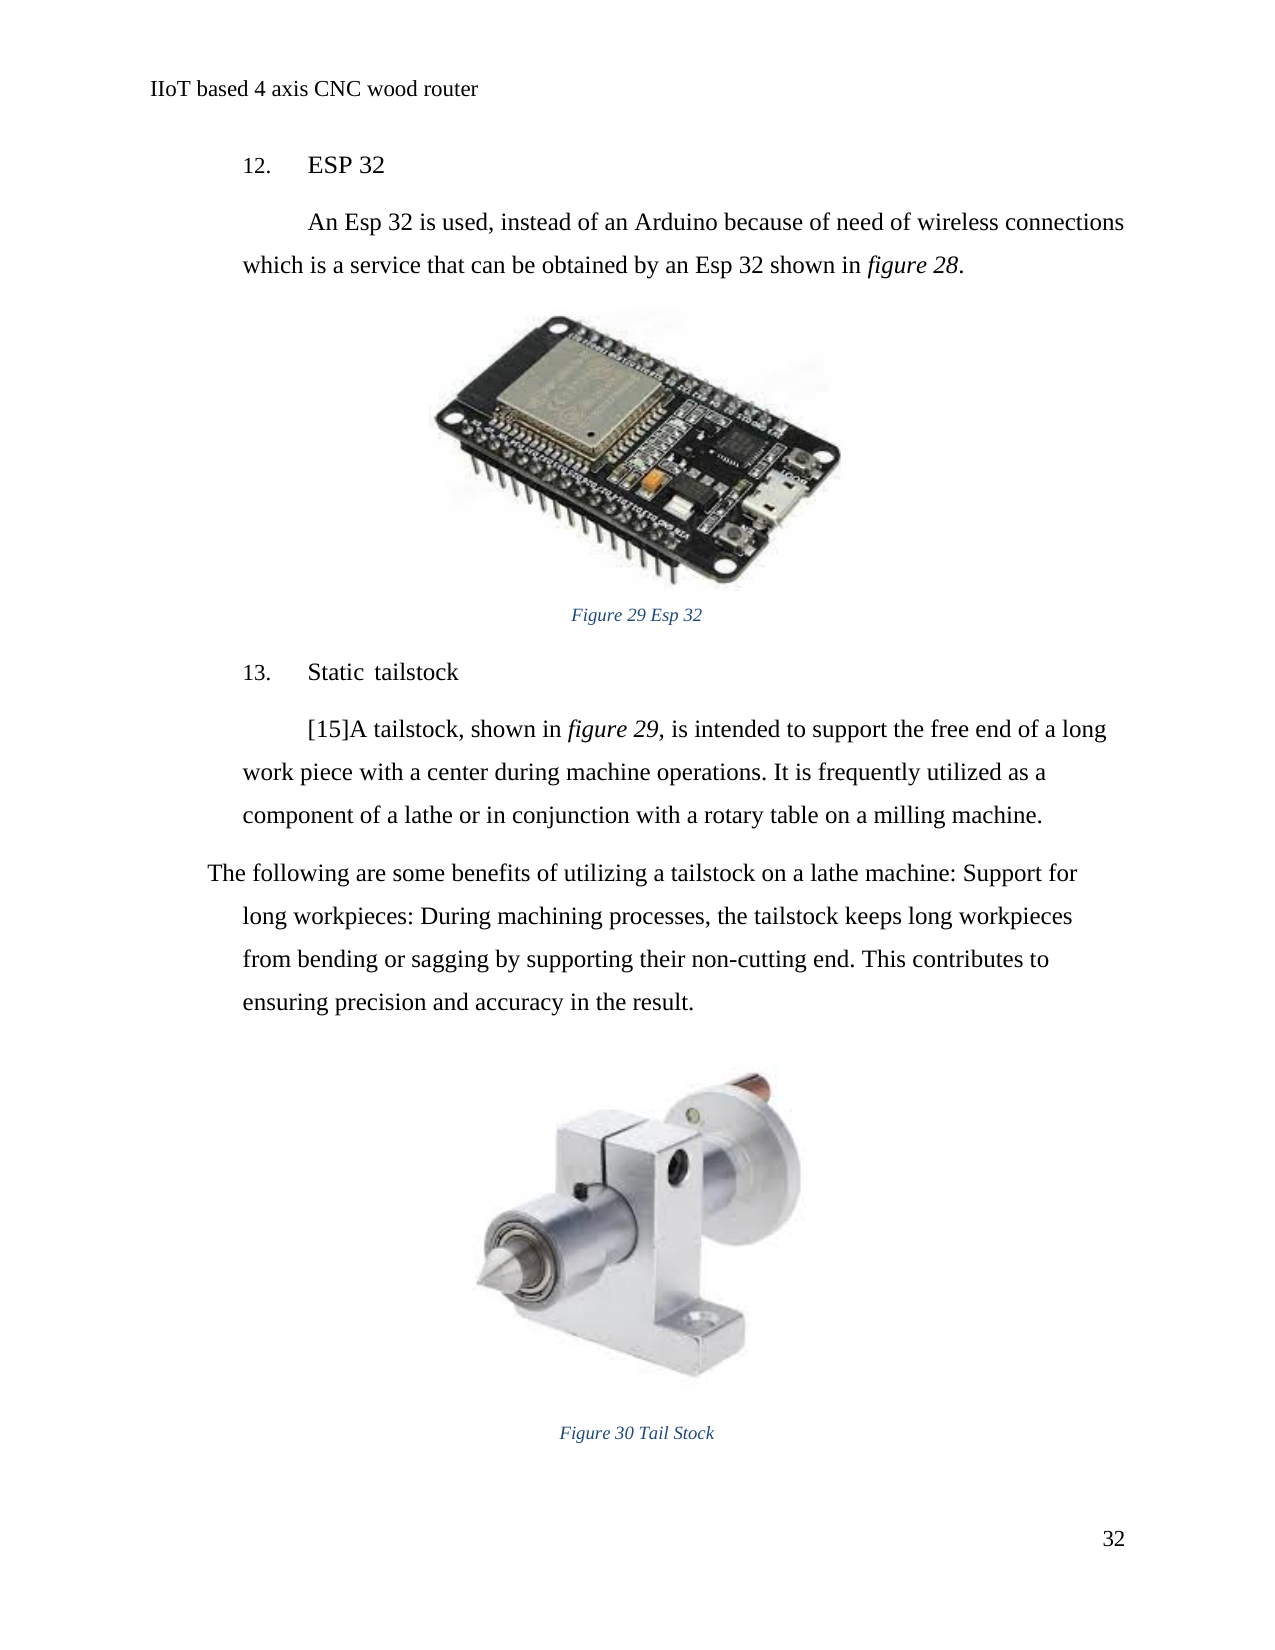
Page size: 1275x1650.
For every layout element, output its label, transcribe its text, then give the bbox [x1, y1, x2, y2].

picture [448, 1045, 827, 1409]
picture [428, 307, 847, 591]
text A tailstock, shown in figure 29, is intended to support the free end of a long work piece with a center during machine operations. It is frequently utilized as a component of a lathe or in conjunction with a rotary table on a milling machine. [207, 714, 1125, 829]
list Static tailstock [242, 657, 1125, 686]
list ESP 32 [242, 150, 1125, 179]
text An Esp 32 is used, instead of an Arduino because of need of wireless connections which is a service that can be obtained by an Esp 32 shown in figure 28. [207, 207, 1125, 279]
text The following are some benefits of utilizing a tailstock on a lathe machine: Support for long workpieces: During machining processes, the tailstock keeps long workpieces from bending or sagging by supporting their non-cutting end. This contributes to ensuring precision and accuracy in the result. [207, 858, 1125, 1016]
